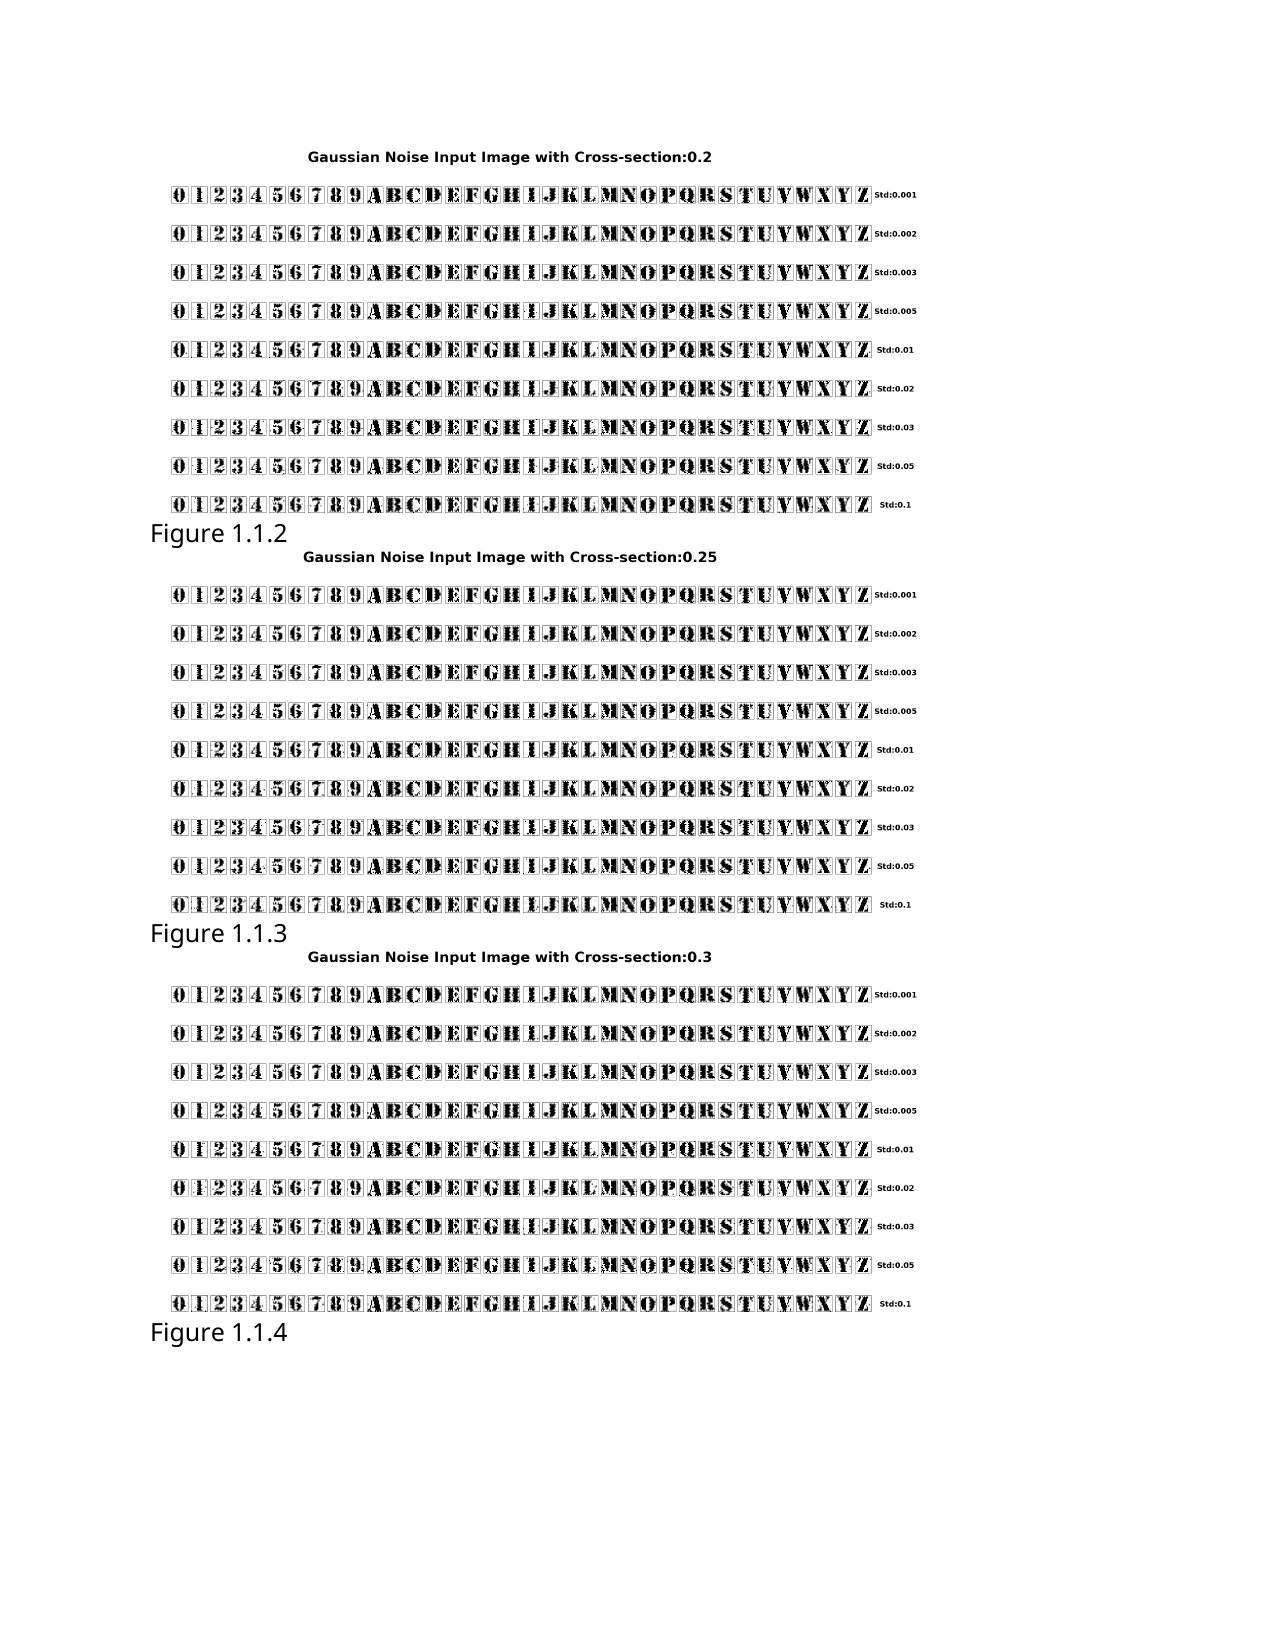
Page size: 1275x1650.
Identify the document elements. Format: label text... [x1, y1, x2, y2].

text Figure 1.1.2 [150, 516, 1125, 550]
text Figure 1.1.4 [150, 1315, 1125, 1349]
text Figure 1.1.3 [150, 915, 1125, 949]
